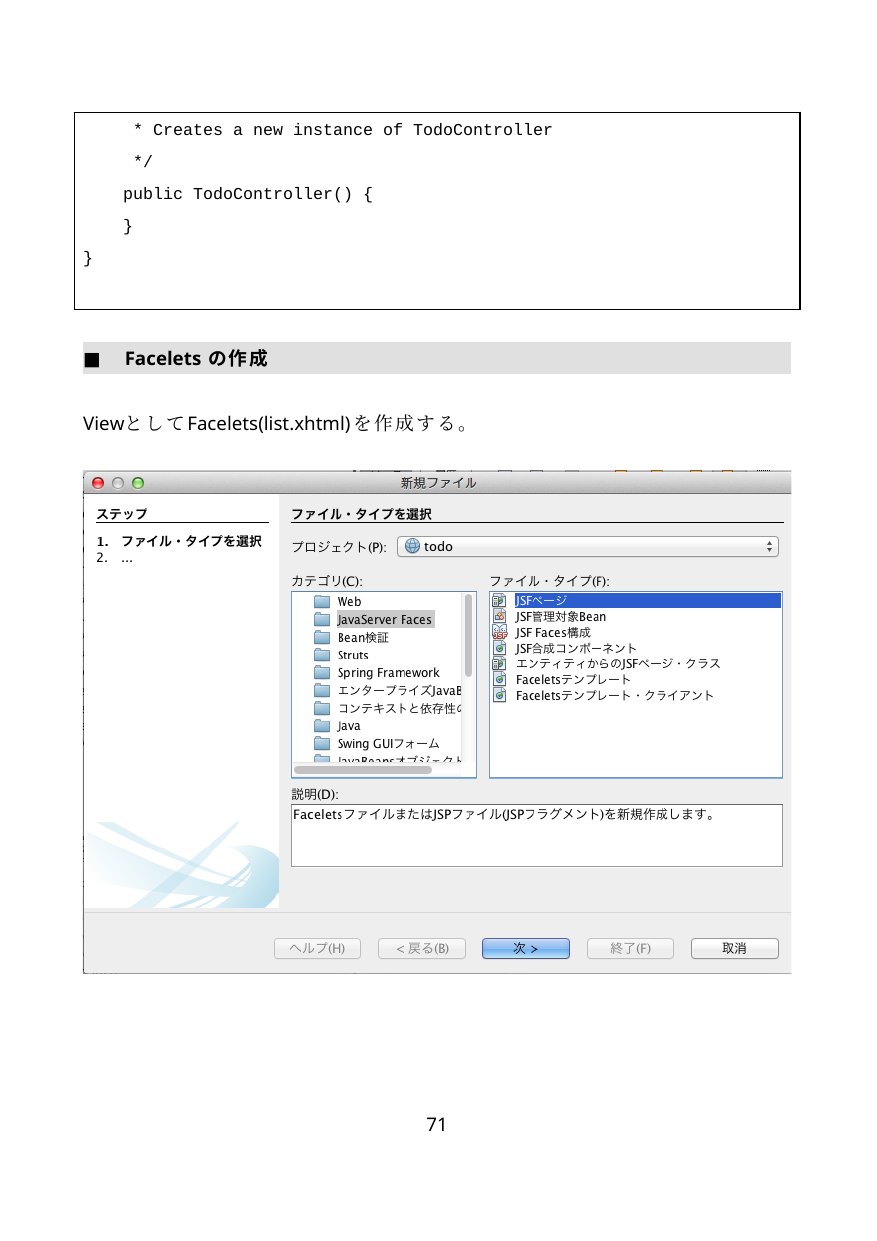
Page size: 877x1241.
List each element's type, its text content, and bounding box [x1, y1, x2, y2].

text } [83, 243, 791, 275]
picture [82, 470, 792, 974]
text } [83, 211, 791, 243]
text * Creates a new instance of TodoController [75, 113, 799, 147]
text public TodoController() { [83, 179, 791, 211]
text */ [83, 147, 791, 179]
text ViewとしてFacelets(list.xhtml)を作成する。 [83, 407, 791, 439]
subtitle Faceletsの作成 [83, 342, 791, 374]
